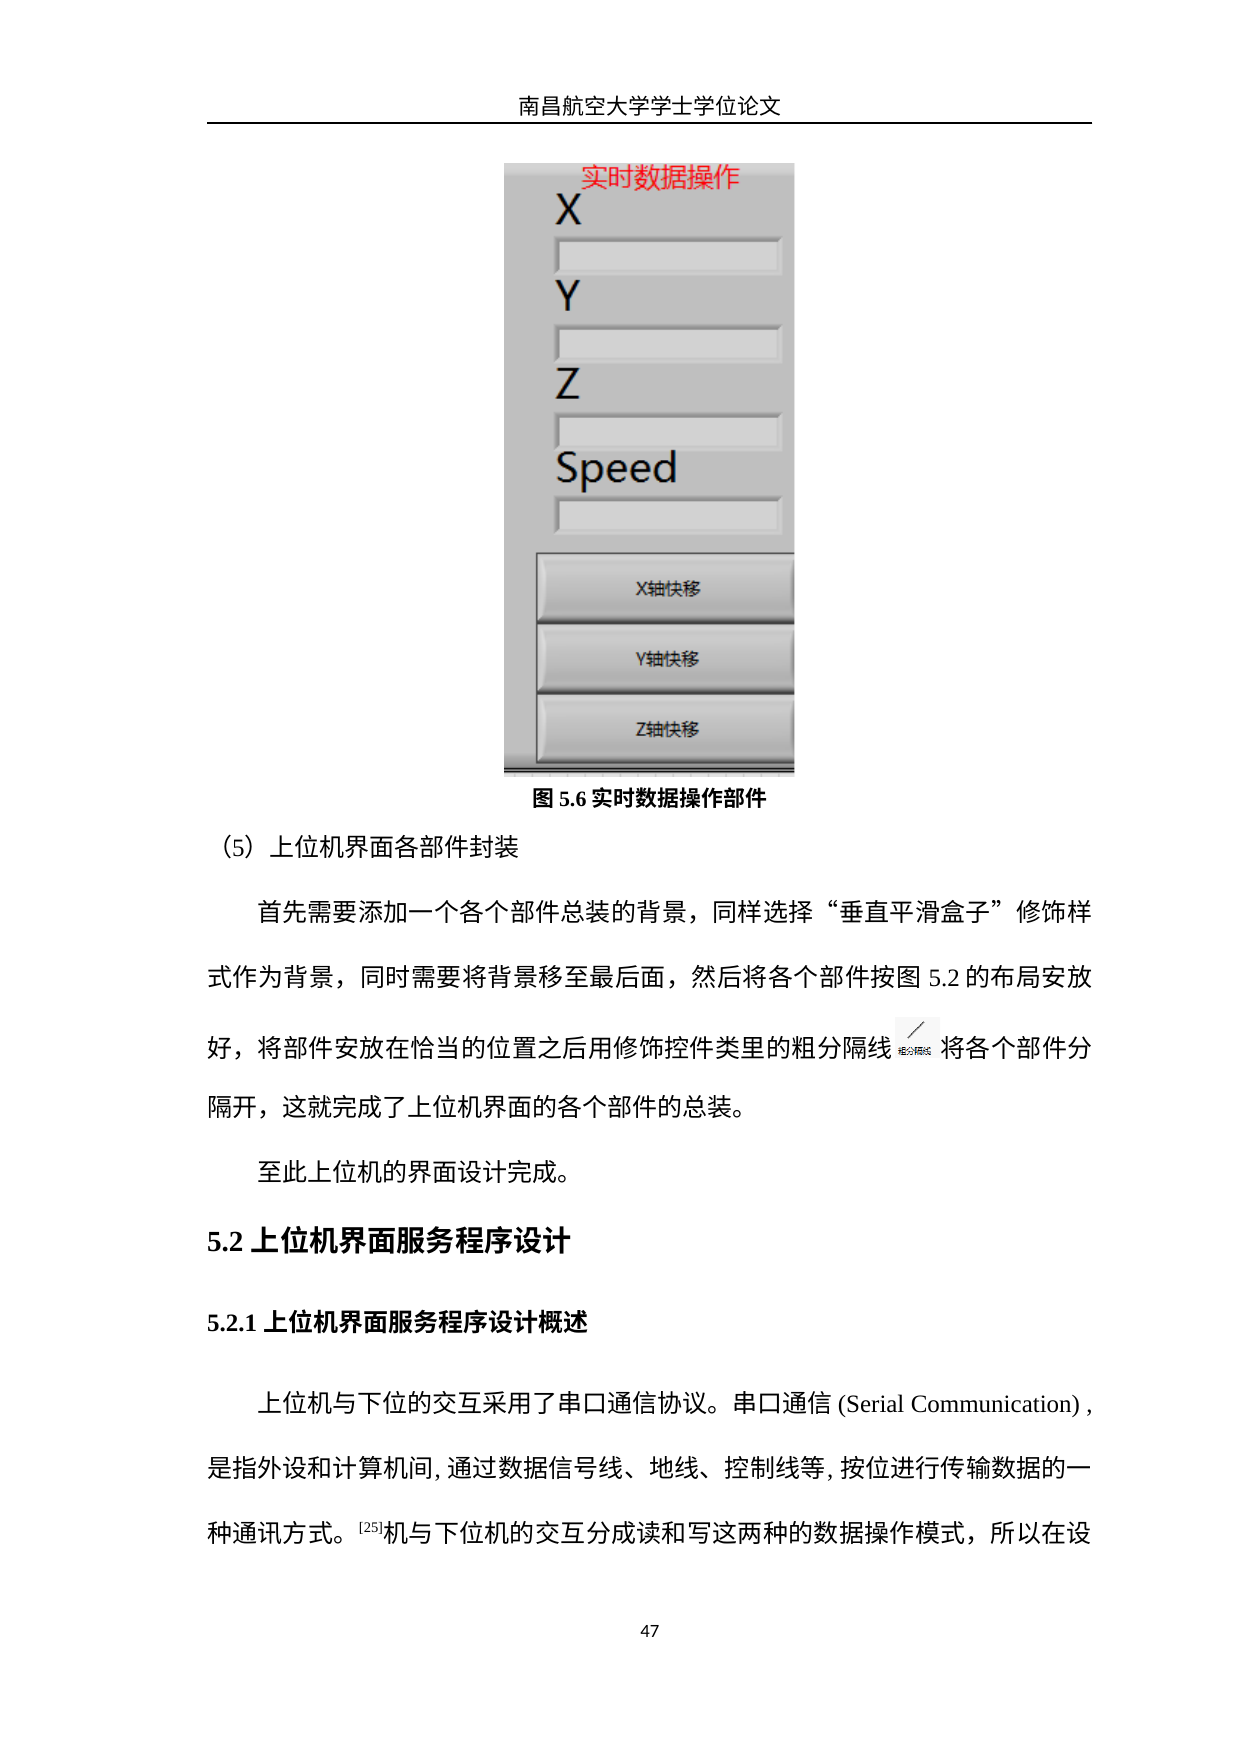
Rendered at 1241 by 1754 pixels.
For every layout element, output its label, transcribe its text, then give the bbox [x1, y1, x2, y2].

text 首先需要添加一个各个部件总装的背景，同样选择“垂直平滑盒子”修饰样式作为背景，同时需要将背景移至最后面，然后将各个部件按图5.2的布局安放好，将部件安放在恰当的位置之后用修饰控件类里的粗分隔线将各个部件分隔开，这就完成了上位机界面的各个部件的总装。 [207, 878, 1092, 1138]
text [207, 1369, 1092, 1564]
text （5）上位机界面各部件封装 [207, 813, 1092, 878]
text 至此上位机的界面设计完成。 [207, 1138, 1092, 1203]
text 图5.6 实时数据操作部件 [207, 781, 1092, 813]
picture [504, 163, 796, 777]
subtitle 5.2.1 上位机界面服务程序设计概述 [207, 1288, 1092, 1353]
picture [895, 1017, 941, 1058]
subtitle 5.2 上位机界面服务程序设计 [207, 1207, 1092, 1272]
